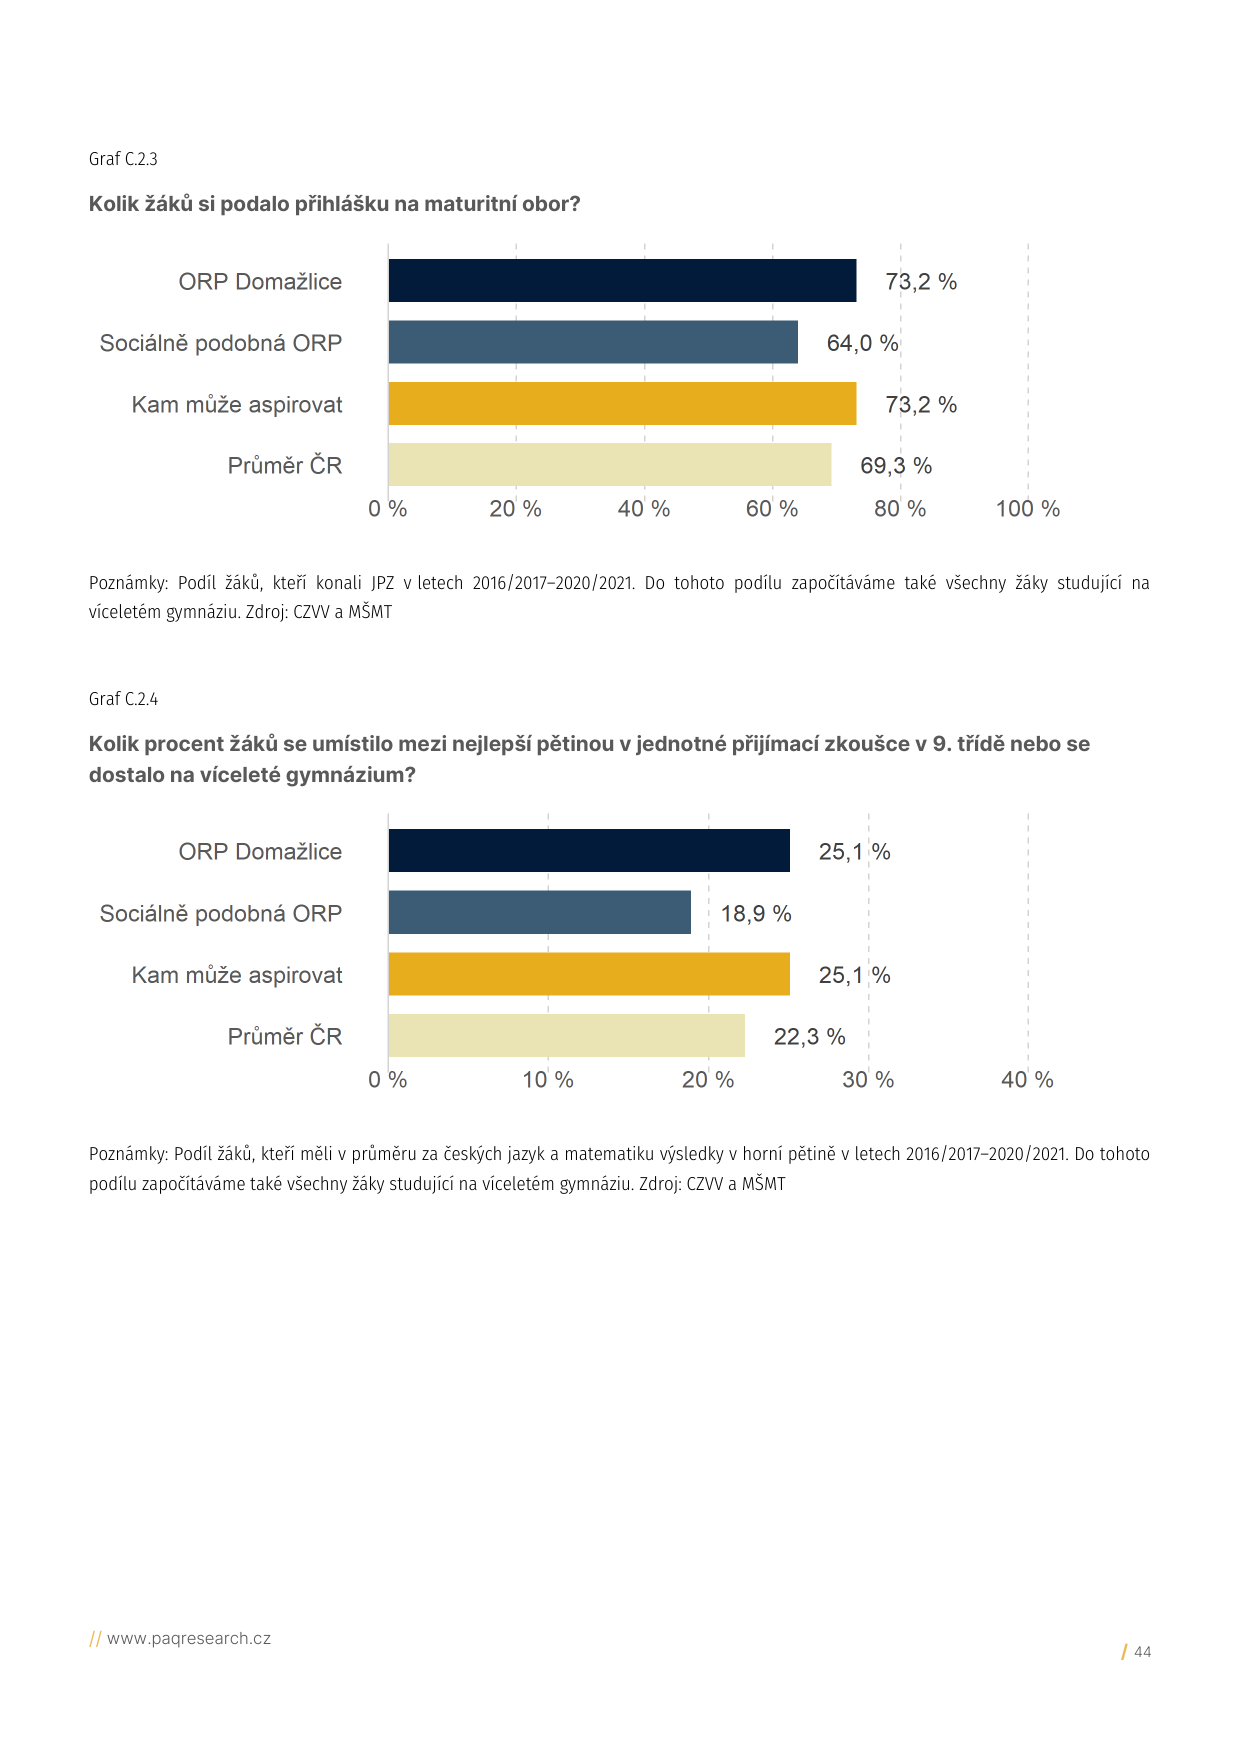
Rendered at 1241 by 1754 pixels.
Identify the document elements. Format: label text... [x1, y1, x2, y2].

text Graf C.2.4 [89, 688, 1152, 711]
text Kolik žáků si podalo přihlášku na maturitní obor? [89, 186, 1152, 216]
picture [88, 787, 1139, 1119]
picture [88, 216, 1139, 548]
text Kolik procent žáků se umístilo mezi nejlepší pětinou v jednotné přijímací zkoušce v 9. třídě nebo se dostalo na víceleté gymnázium? [89, 727, 1152, 787]
text Poznámky: Podíl žáků, kteří měli v průměru za českých jazyk a matematiku výsledky v horní pětině v letech 2016/2017–2020/2021. Do tohoto podílu započítáváme také všechny žáky studující na víceletém gymnáziu. Zdroj: CZVV a MŠMT [89, 1135, 1152, 1196]
text Graf C.2.3 [89, 148, 1152, 170]
text Poznámky: Podíl žáků, kteří konali JPZ v letech 2016/2017–2020/2021. Do tohoto podílu započítáváme také všechny žáky studující na víceletém gymnáziu. Zdroj: CZVV a MŠMT [89, 564, 1152, 625]
